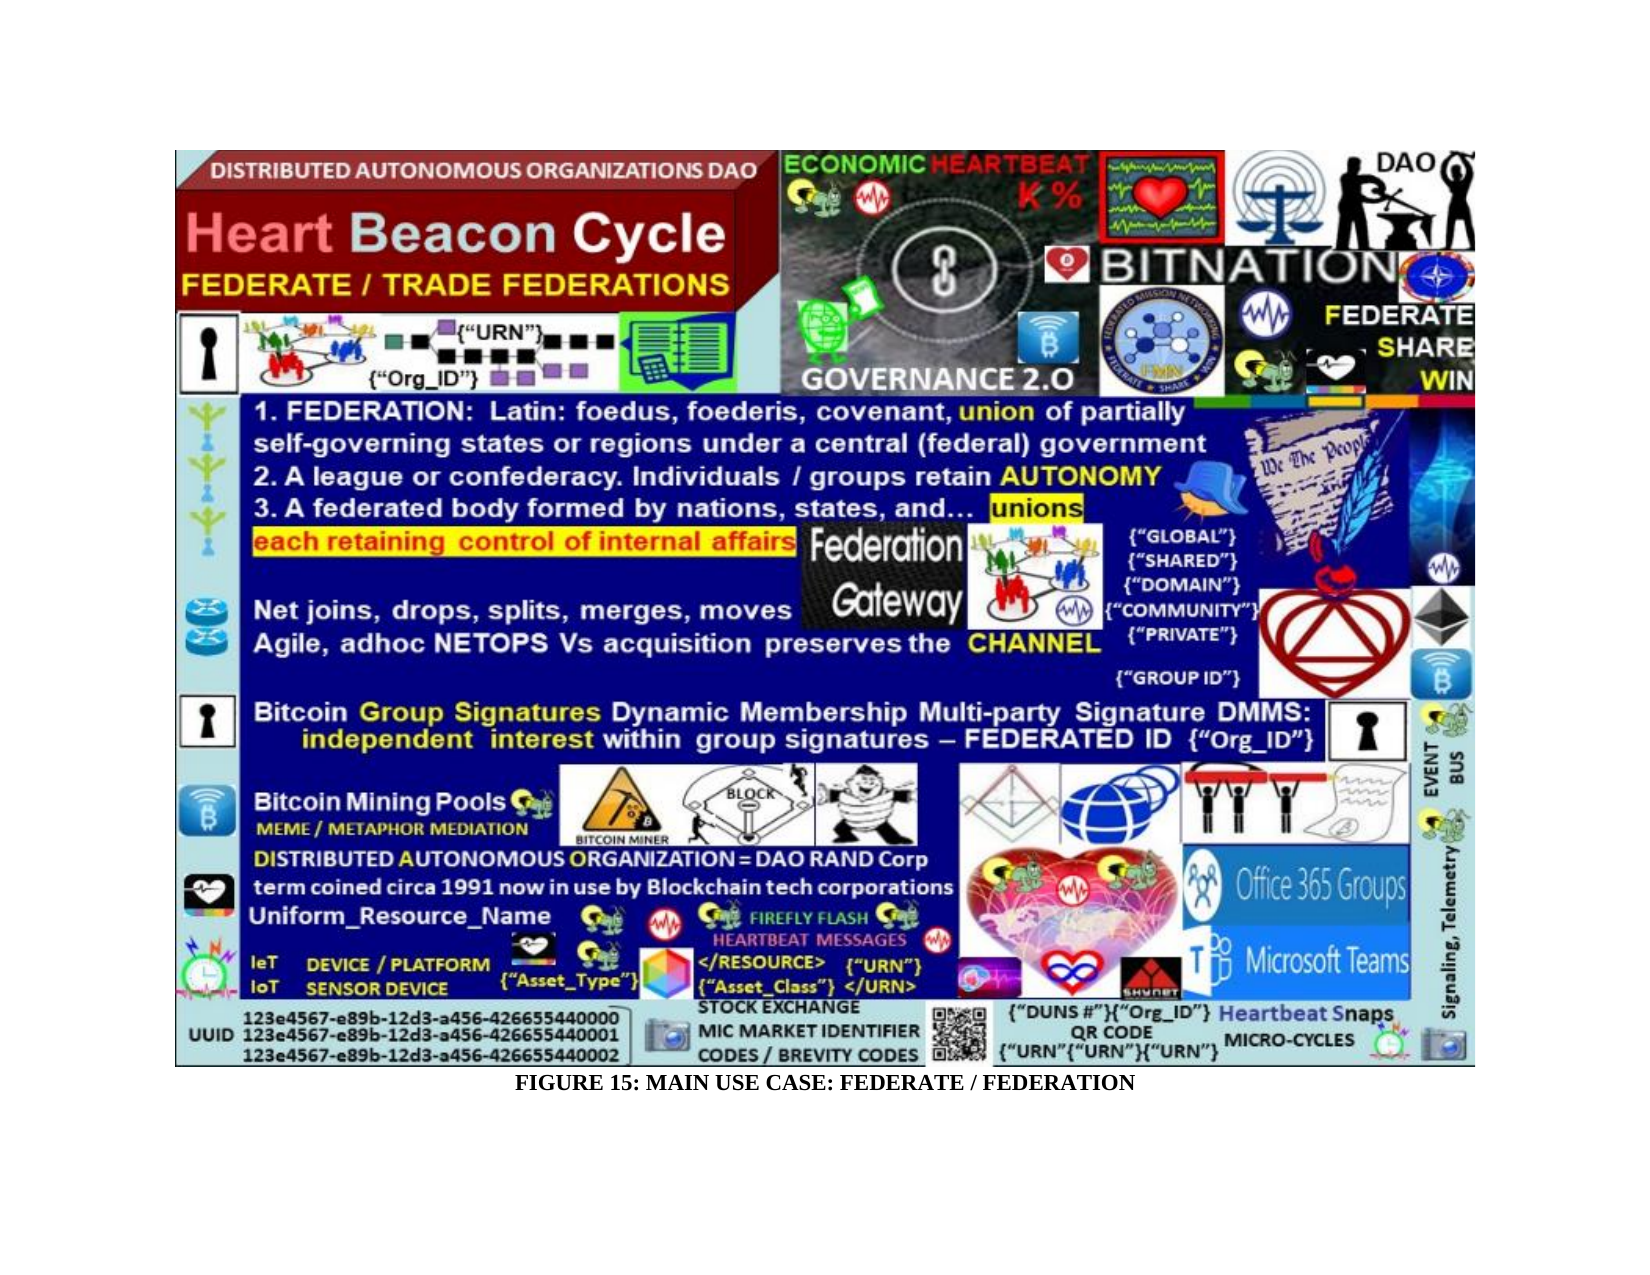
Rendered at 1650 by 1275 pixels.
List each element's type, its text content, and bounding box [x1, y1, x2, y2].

picture [175, 150, 1475, 1067]
text FIGURE 15: MAIN USE CASE: FEDERATE / FEDERATION [37, 1069, 1612, 1095]
